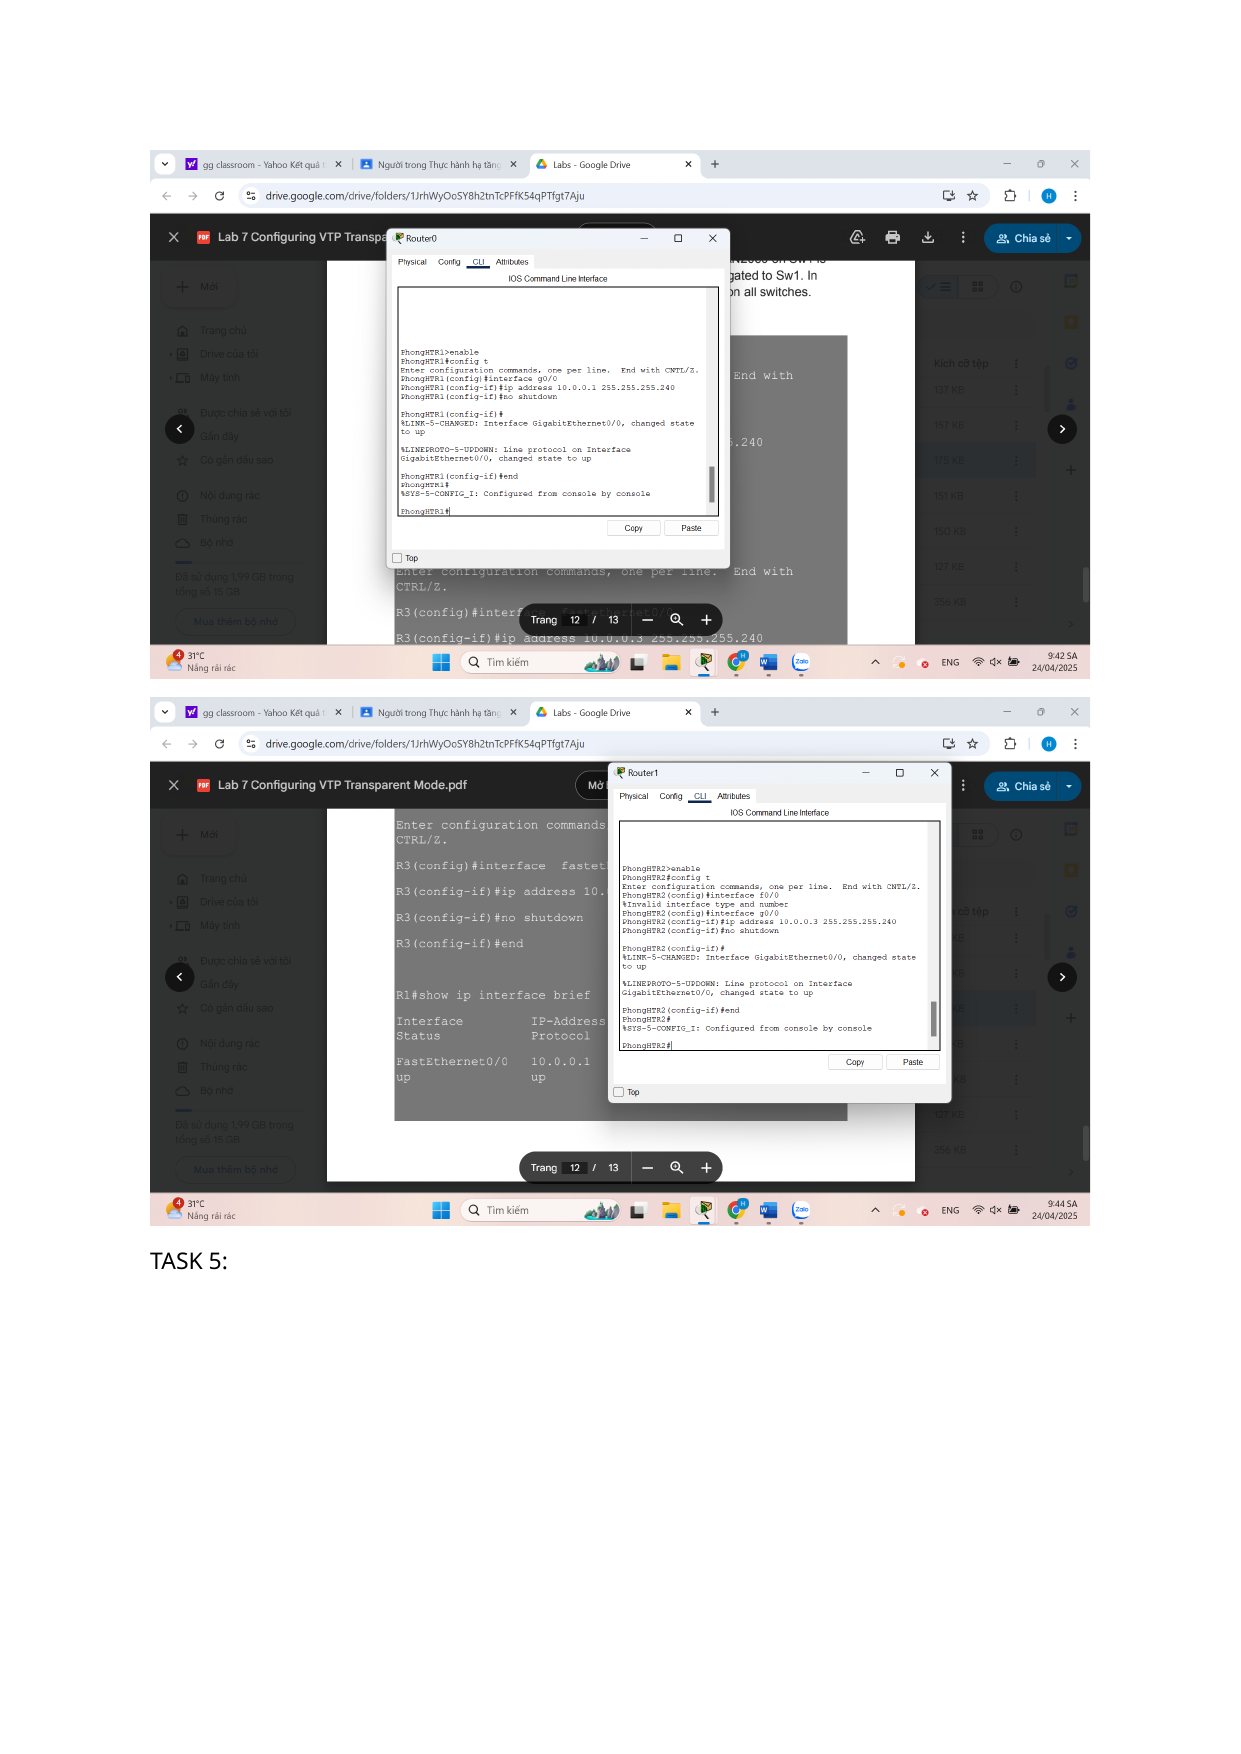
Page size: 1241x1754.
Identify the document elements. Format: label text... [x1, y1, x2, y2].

picture [150, 150, 1091, 679]
picture [150, 697, 1091, 1226]
text TASK 5: [150, 1245, 1090, 1276]
